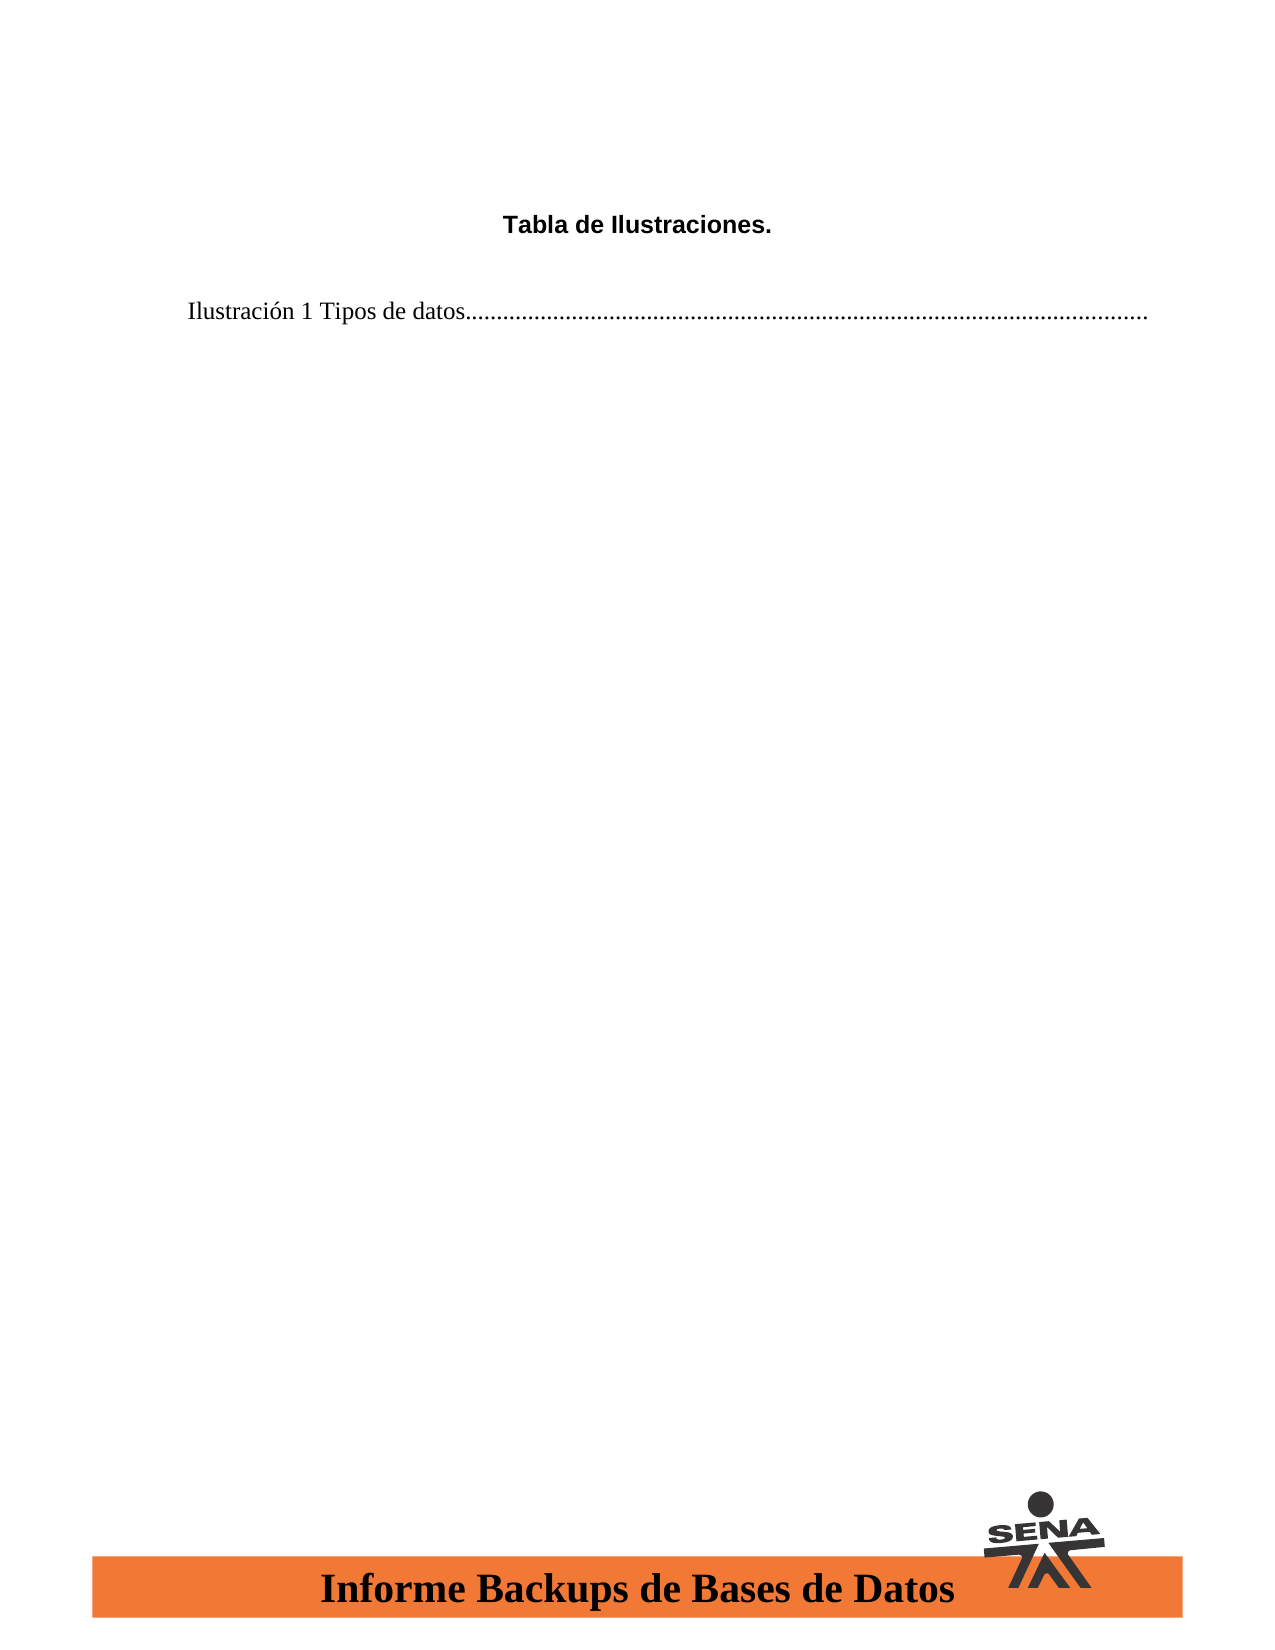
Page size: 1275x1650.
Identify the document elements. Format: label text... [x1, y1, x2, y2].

text Tabla de Ilustraciones. [187, 210, 1087, 239]
text Ilustración 1 Tipos de datos. 5 [187, 296, 1087, 325]
